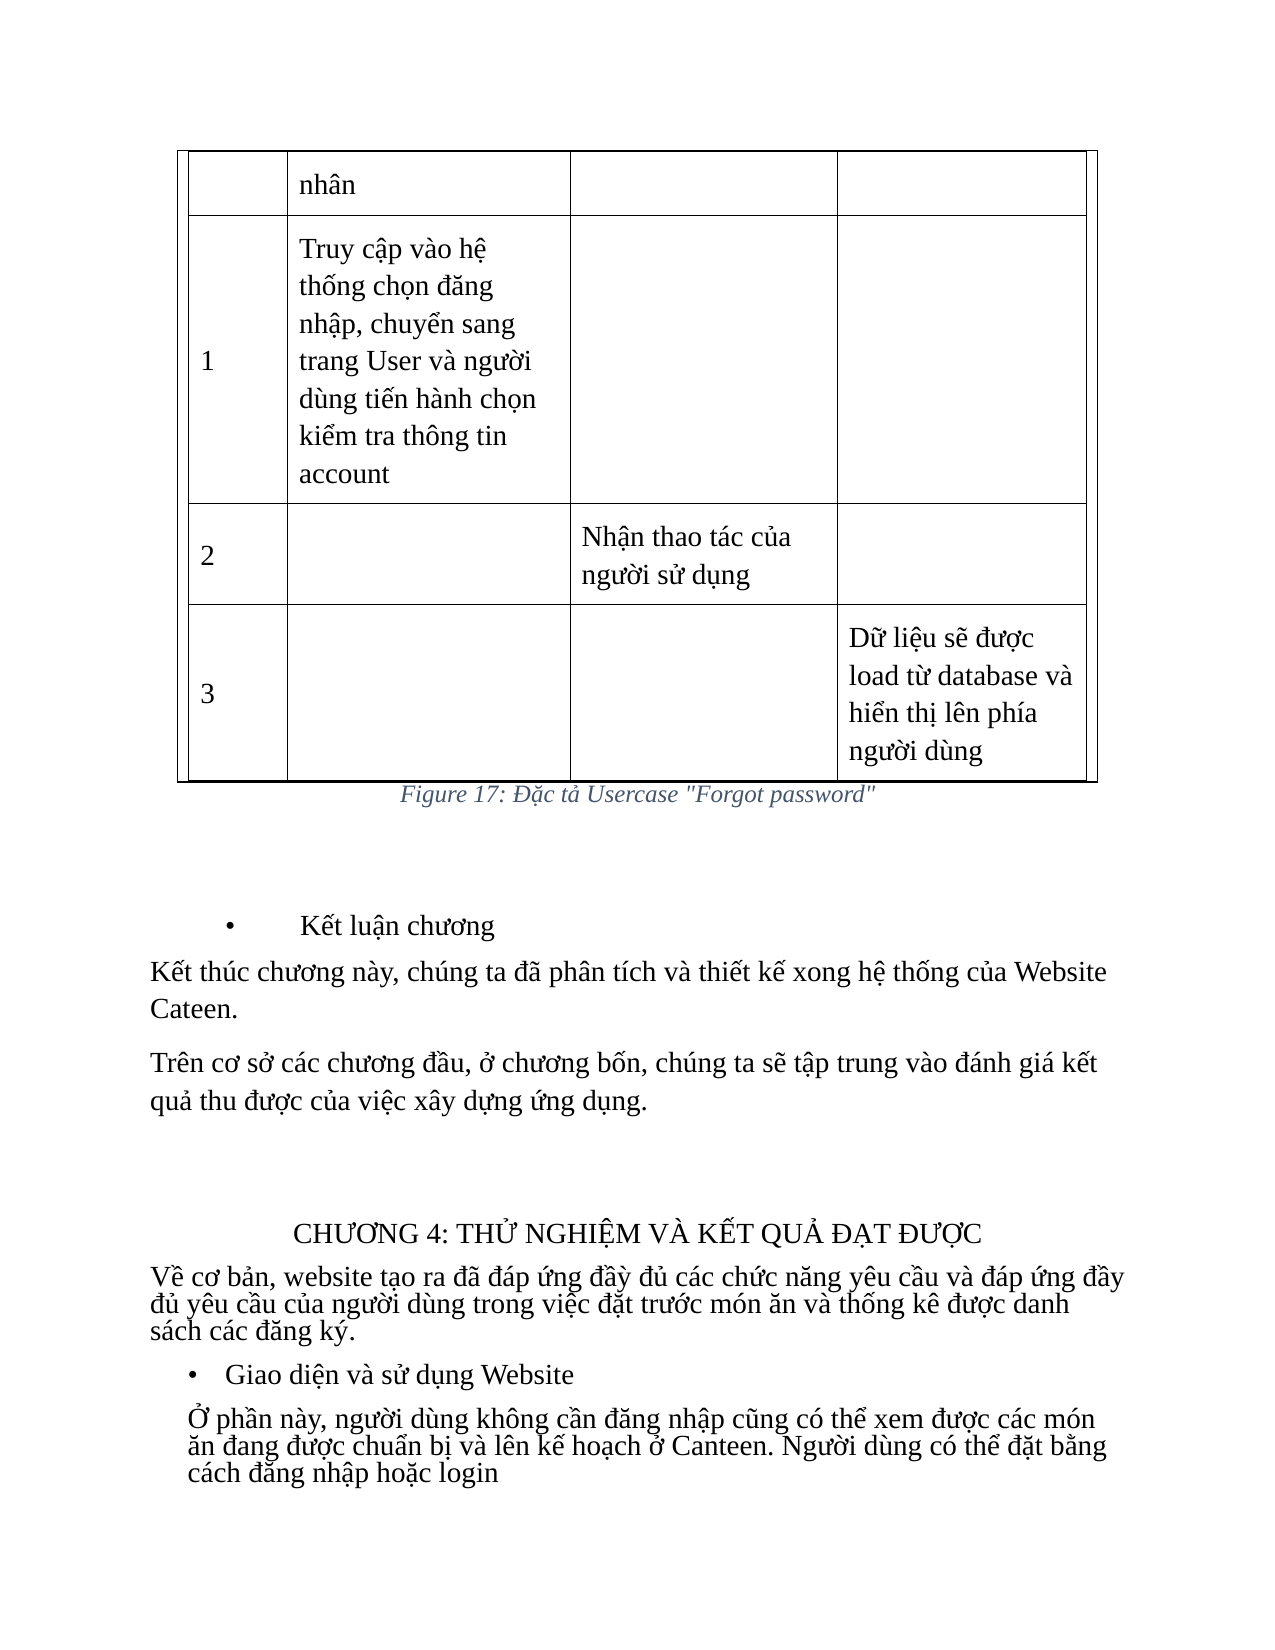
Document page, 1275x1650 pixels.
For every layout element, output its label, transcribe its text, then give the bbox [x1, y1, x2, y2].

text Kết thúc chương này, chúng ta đã phân tích và thiết kế xong hệ thống của Website Cateen. [150, 951, 1125, 1026]
list Kết luận chương [225, 916, 1125, 941]
text Trên cơ sở các chương đầu, ở chương bốn, chúng ta sẽ tập trung vào đánh giá kết quả thu được của việc xây dựng ứng dụng. [150, 1043, 1125, 1118]
text Ở phần này, người dùng không cần đăng nhập cũng có thể xem được các món ăn đang được chuẩn bị và lên kế hoạch ở Canteen. Người dùng có thể đặt bằng cách đăng nhập hoặc login [187, 1406, 1125, 1487]
text Figure 17: Đặc tả Usercase "Forgot password" [150, 782, 1125, 807]
text CHƯƠNG 4: THỬ NGHIỆM VÀ KẾT QUẢ ĐẠT ĐƯỢC [150, 1222, 1125, 1248]
list Giao diện và sử dụng Website [187, 1363, 1125, 1390]
text Về cơ bản, website tạo ra đã đáp ứng đầỳ đủ các chức năng yêu cầu và đáp ứng đầy đủ yêu cầu của người dùng trong việc đặt trước món ăn và thống kê được danh sách các đăng ký. [150, 1265, 1125, 1346]
